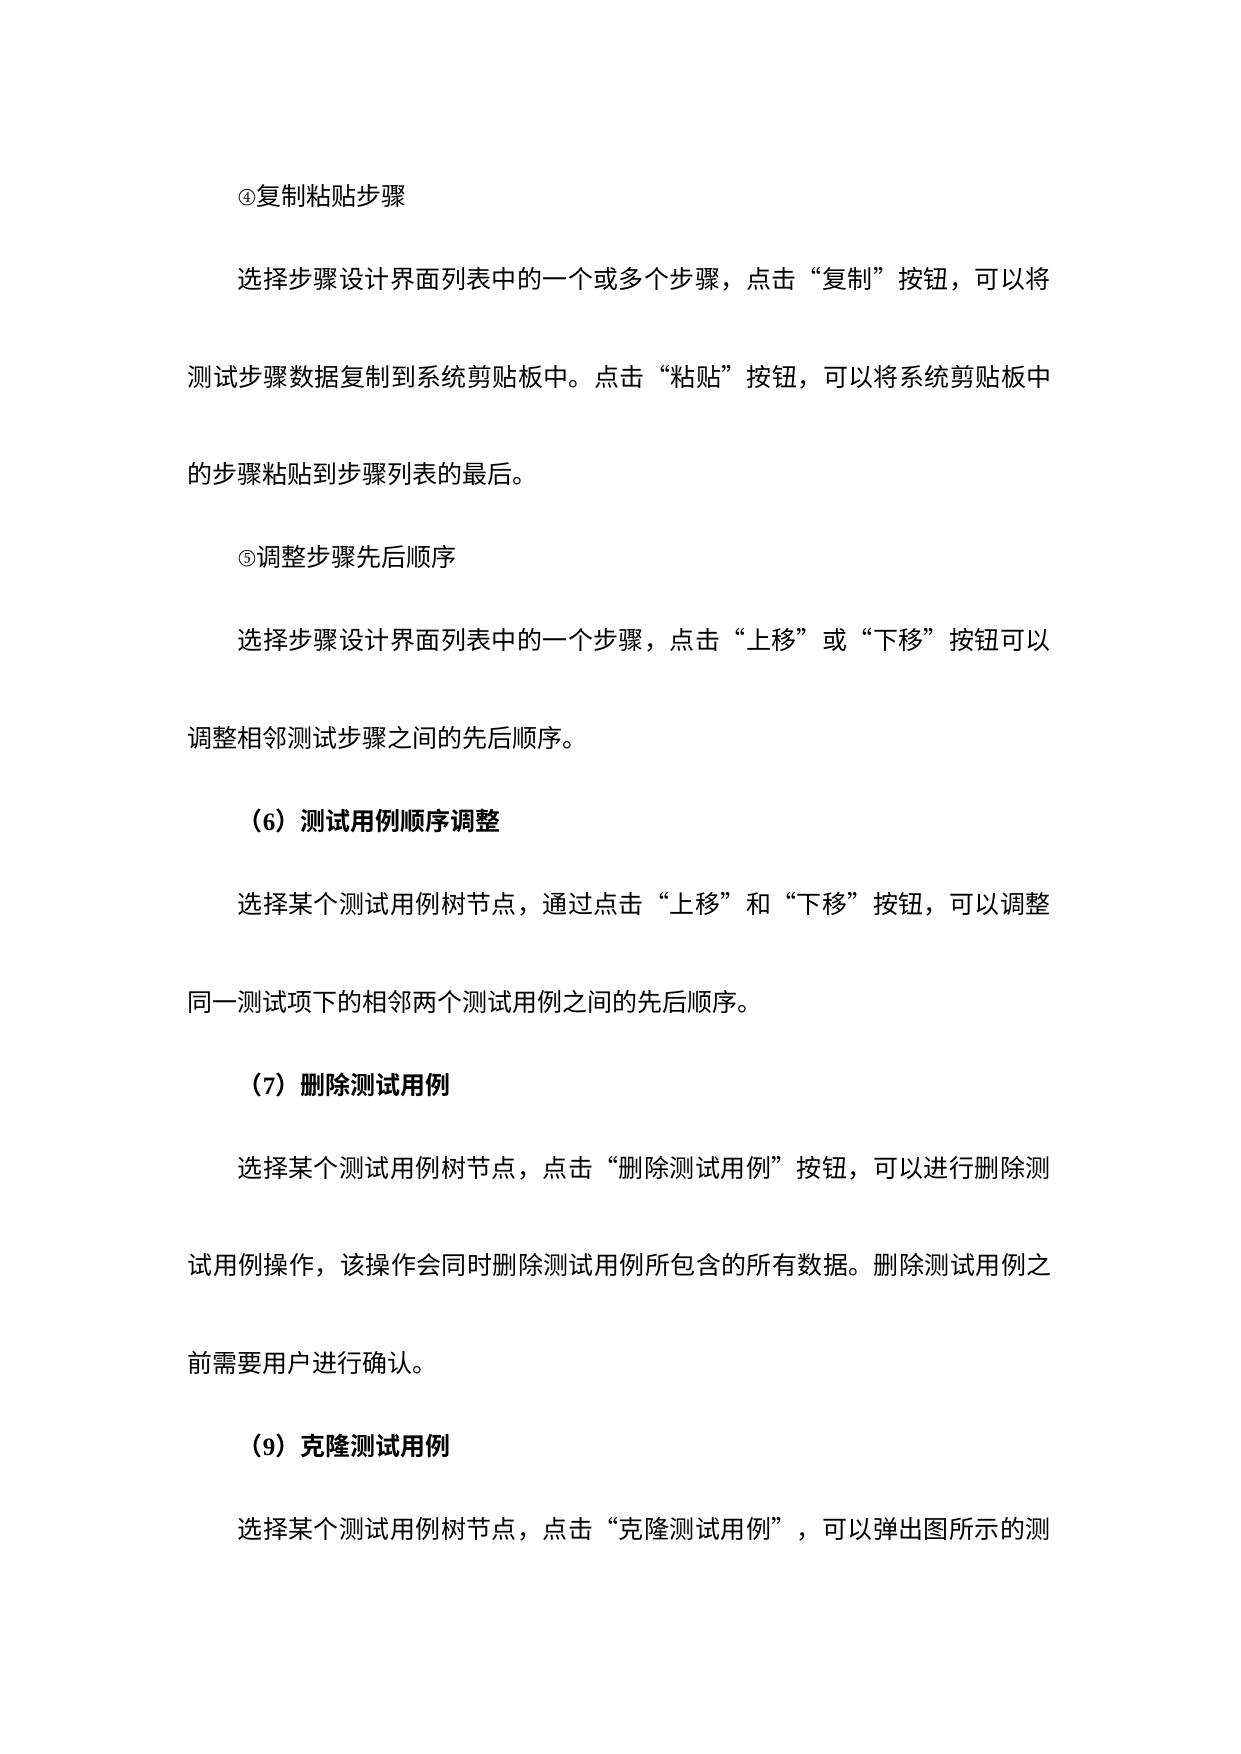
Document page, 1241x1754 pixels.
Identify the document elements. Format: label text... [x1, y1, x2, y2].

text 选择某个测试用例树节点，点击“删除测试用例”按钮，可以进行删除测试用例操作，该操作会同时删除测试用例所包含的所有数据。删除测试用例之前需要用户进行确认。 [187, 1134, 1053, 1394]
text ⑤调整步骤先后顺序 [187, 523, 1053, 588]
text 选择某个测试用例树节点，通过点击“上移”和“下移”按钮，可以调整同一测试项下的相邻两个测试用例之间的先后顺序。 [187, 870, 1053, 1033]
text （9）克隆测试用例 [187, 1412, 1053, 1477]
text 选择步骤设计界面列表中的一个或多个步骤，点击“复制”按钮，可以将测试步骤数据复制到系统剪贴板中。点击“粘贴”按钮，可以将系统剪贴板中的步骤粘贴到步骤列表的最后。 [187, 245, 1053, 505]
text （6）测试用例顺序调整 [187, 787, 1053, 852]
text ④复制粘贴步骤 [187, 162, 1053, 227]
text 选择步骤设计界面列表中的一个步骤，点击“上移”或“下移”按钮可以调整相邻测试步骤之间的先后顺序。 [187, 606, 1053, 769]
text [187, 1495, 1053, 1560]
text （7）删除测试用例 [187, 1051, 1053, 1116]
